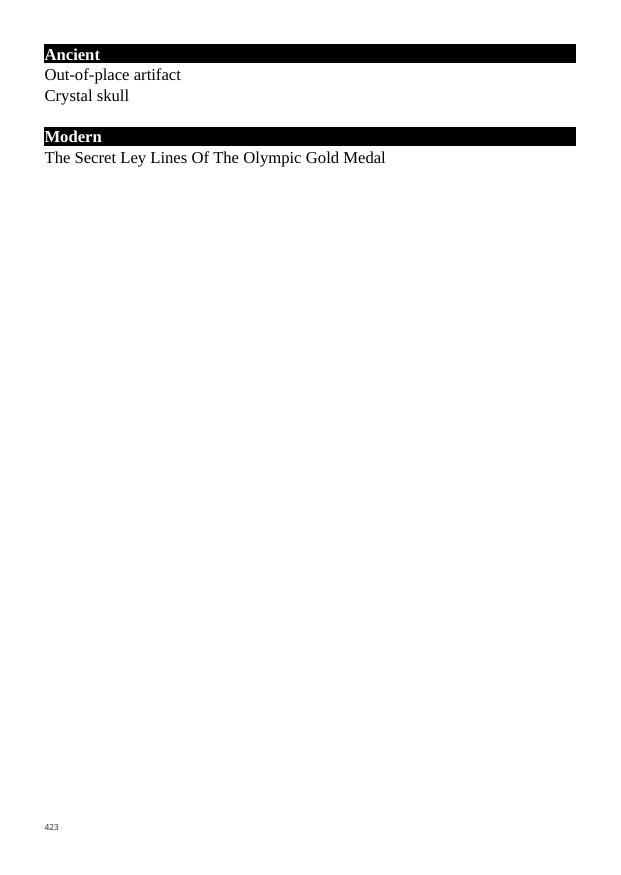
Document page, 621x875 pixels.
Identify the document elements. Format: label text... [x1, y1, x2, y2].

subtitle Ancient [44, 44, 576, 63]
subtitle Modern [44, 127, 576, 146]
text The Secret Ley Lines Of The Olympic Gold Medal [44, 147, 576, 167]
text Out-of-place artifact [44, 65, 576, 84]
text Crystal skull [44, 86, 576, 105]
